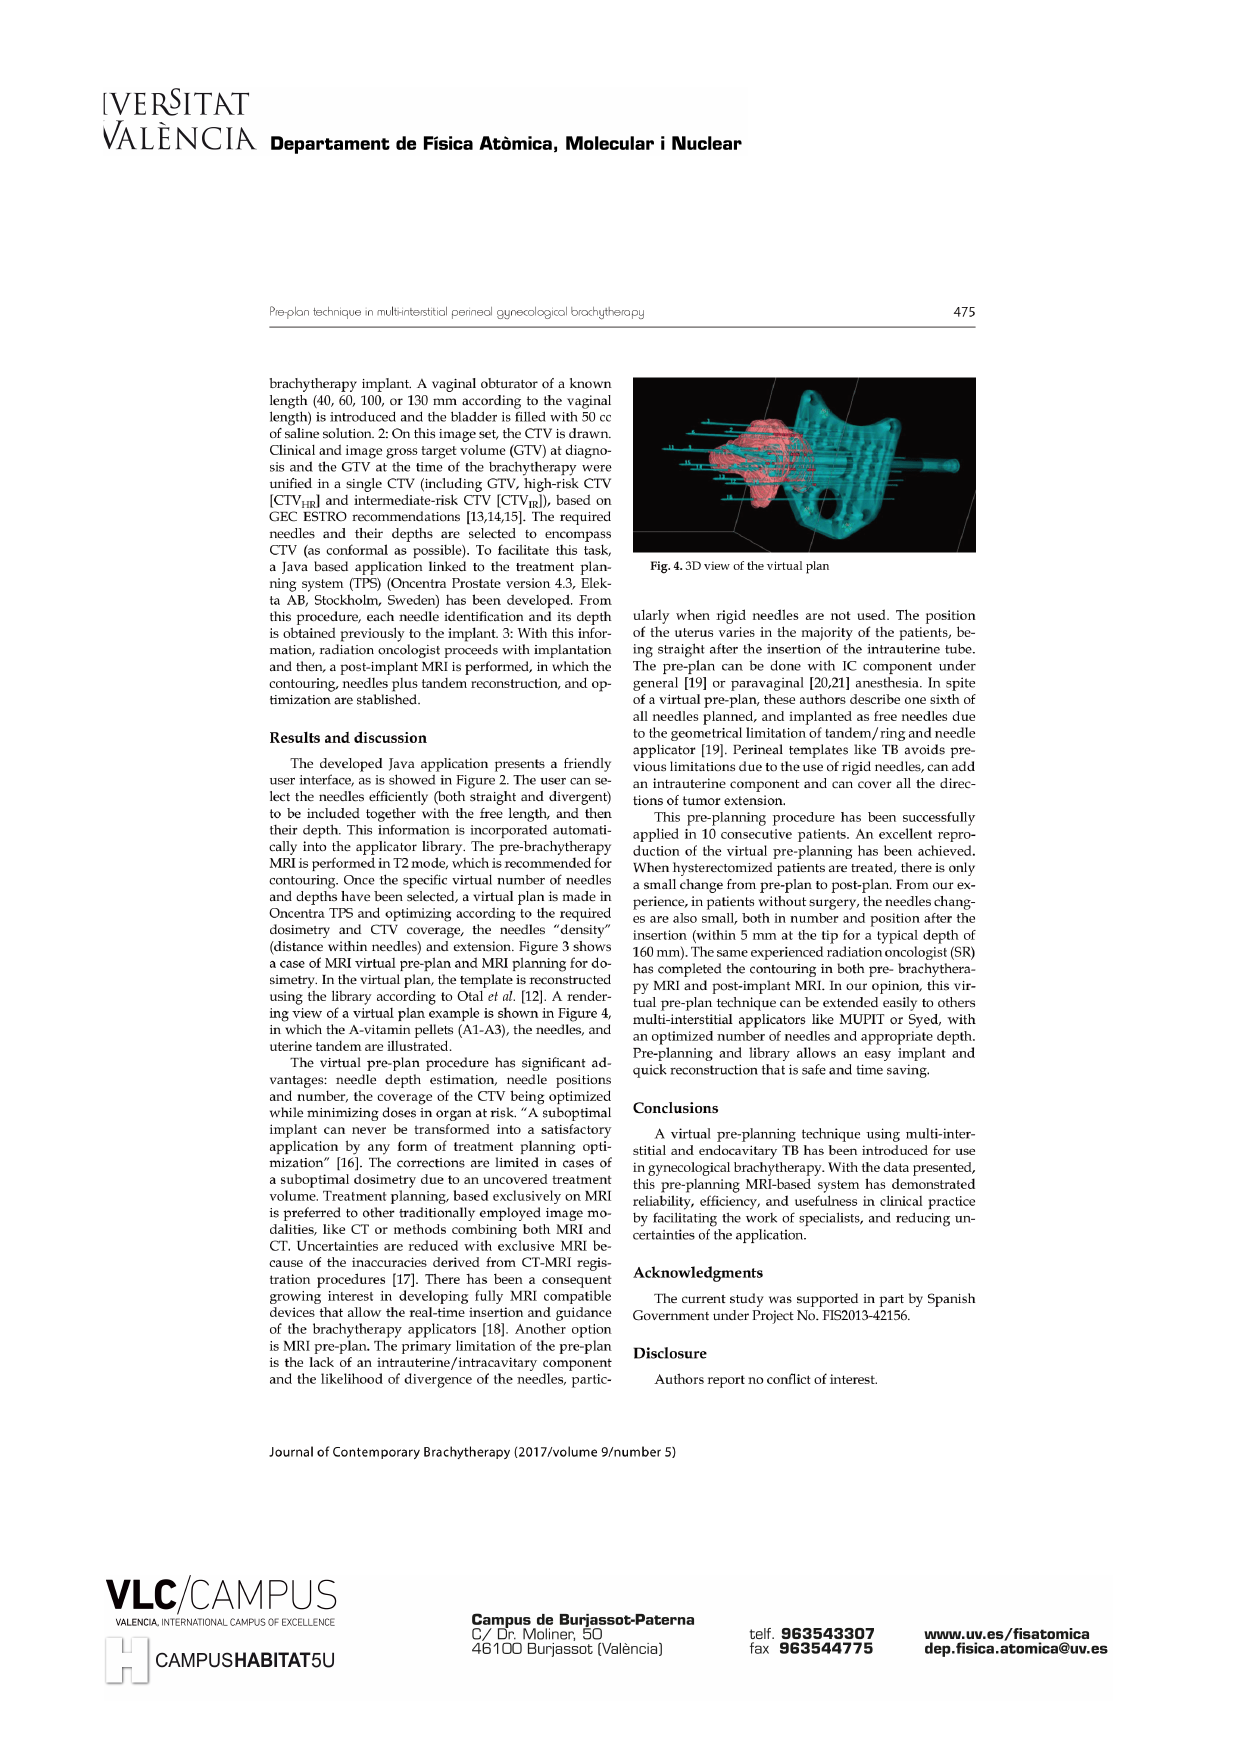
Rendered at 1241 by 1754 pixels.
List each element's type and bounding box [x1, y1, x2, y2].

picture [103, 1575, 1113, 1701]
picture [103, 87, 748, 156]
picture [162, 241, 1061, 1512]
